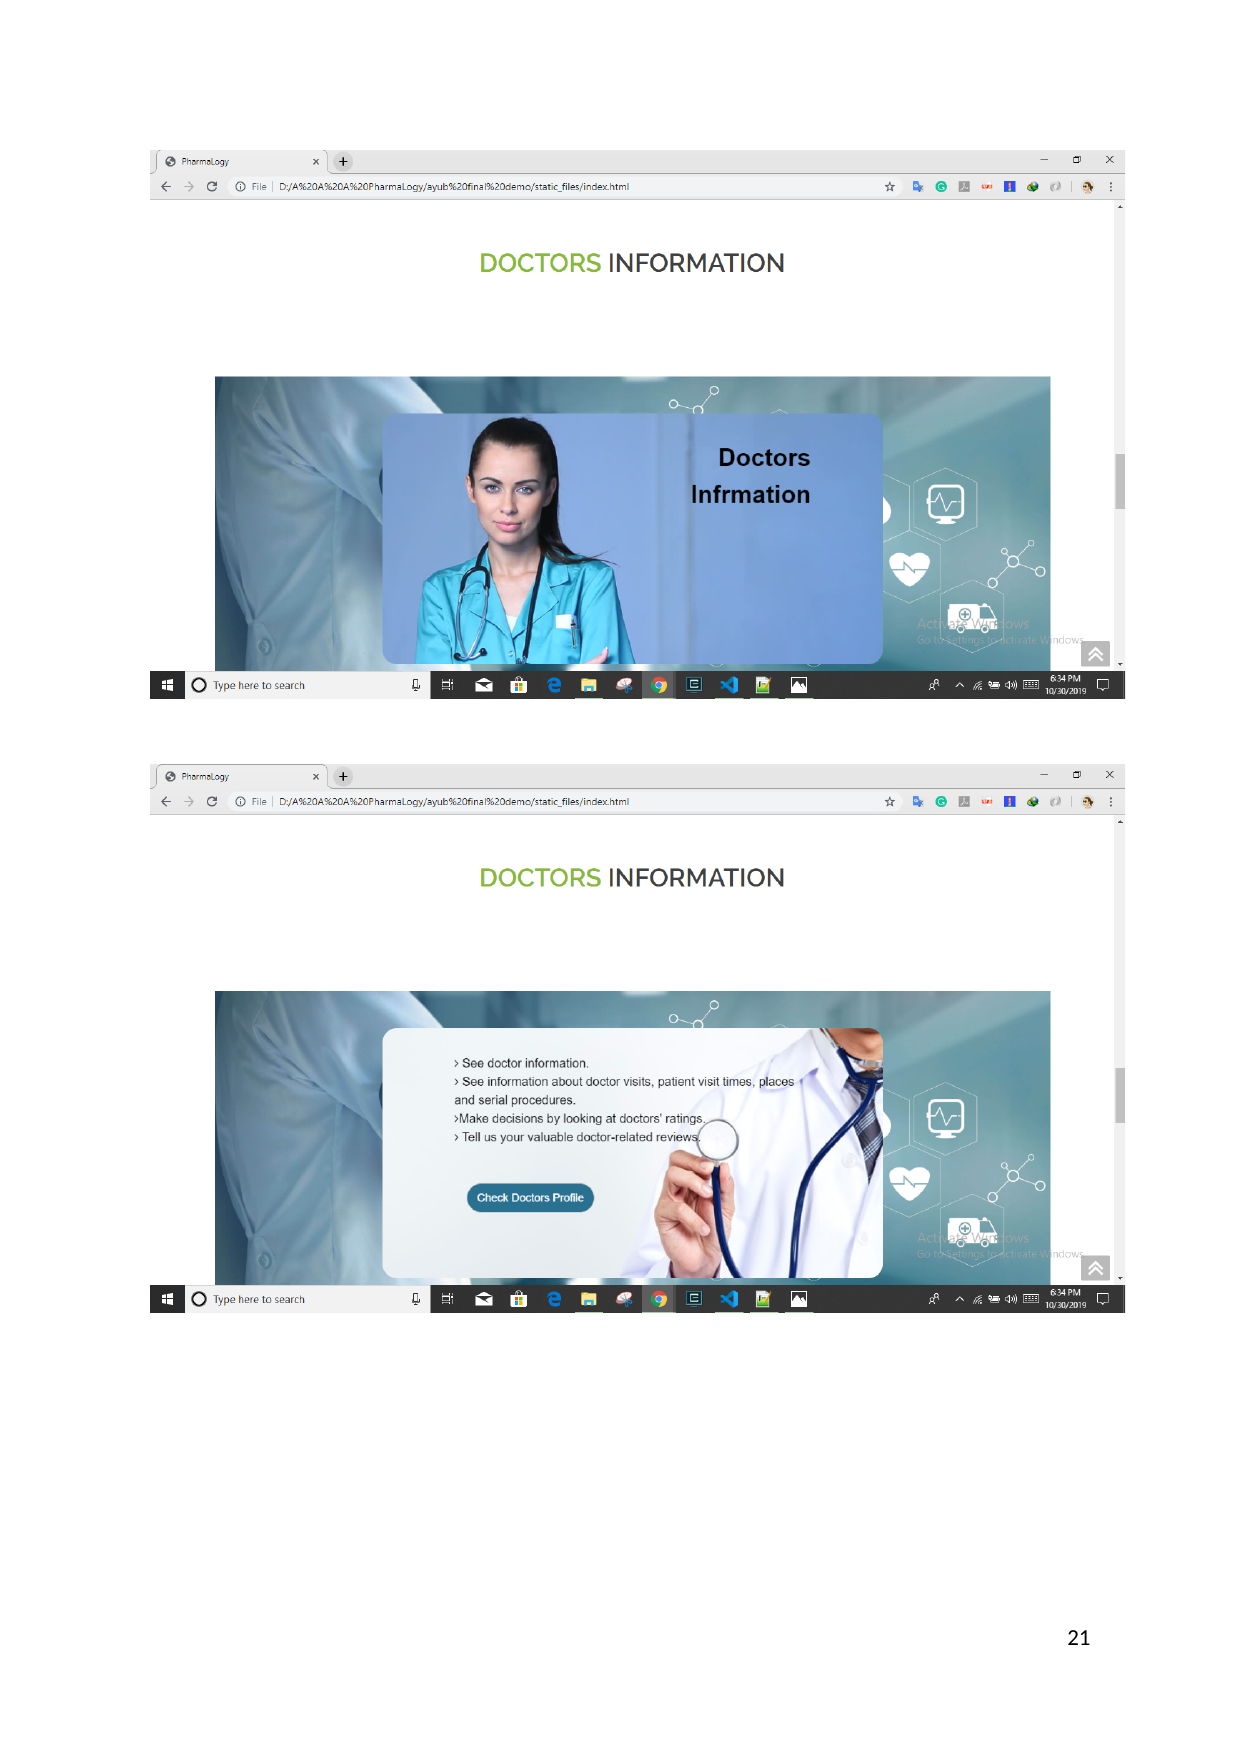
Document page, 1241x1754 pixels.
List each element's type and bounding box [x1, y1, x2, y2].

picture [150, 150, 1125, 699]
picture [150, 764, 1125, 1313]
